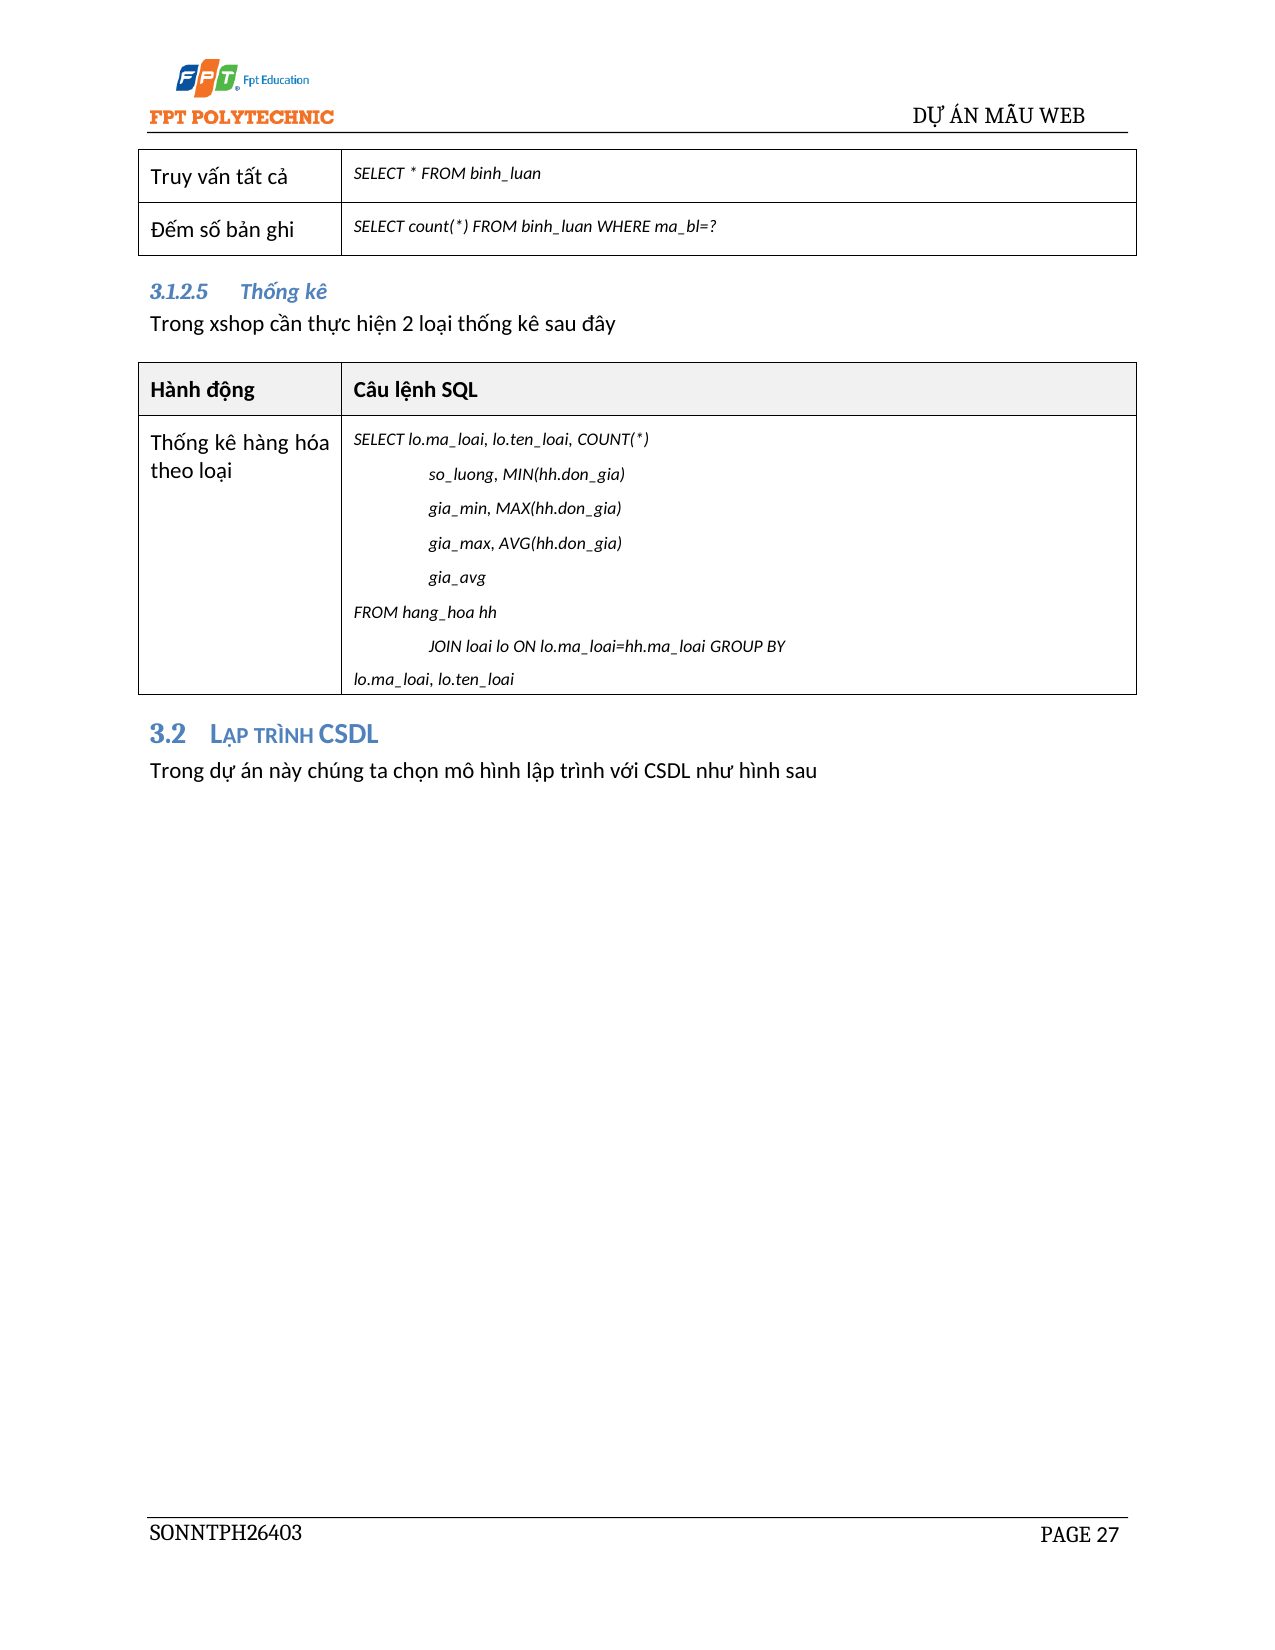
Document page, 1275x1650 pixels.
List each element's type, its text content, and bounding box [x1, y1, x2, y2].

table_header Hành động [139, 363, 341, 415]
table_cell SELECT lo.ma_loai, lo.ten_loai, COUNT(*) so_luong, MIN(hh.don_gia) gia_min, MAX(hh.don_gia) gia_max, AVG(hh.don_gia) gia_avg FROM hang_hoa hh JOIN loai lo ON lo.ma_loai=hh.ma_loai GROUP BY lo.ma_loai, lo.ten_loai [342, 416, 1136, 693]
subtitle Thống kê [150, 277, 1148, 305]
table_cell Đếm số bản ghi [139, 203, 341, 255]
text Trong xshop cần thực hiện 2 loại thống kê sau đây [150, 309, 1148, 337]
picture [150, 59, 334, 124]
table_cell Thống kê hàng hóa theo loại [139, 416, 341, 693]
table_header Truy vấn tất cả [139, 150, 341, 202]
table_header Câu lệnh SQL [342, 363, 1136, 415]
table_cell SELECT count(*) FROM binh_luan WHERE ma_bl=? [342, 203, 1136, 255]
list LẬP TRÌNH CSDL [150, 715, 1148, 751]
table_header SELECT * FROM binh_luan [342, 150, 1136, 202]
text Trong dự án này chúng ta chọn mô hình lập trình với CSDL như hình sau [150, 756, 1148, 784]
